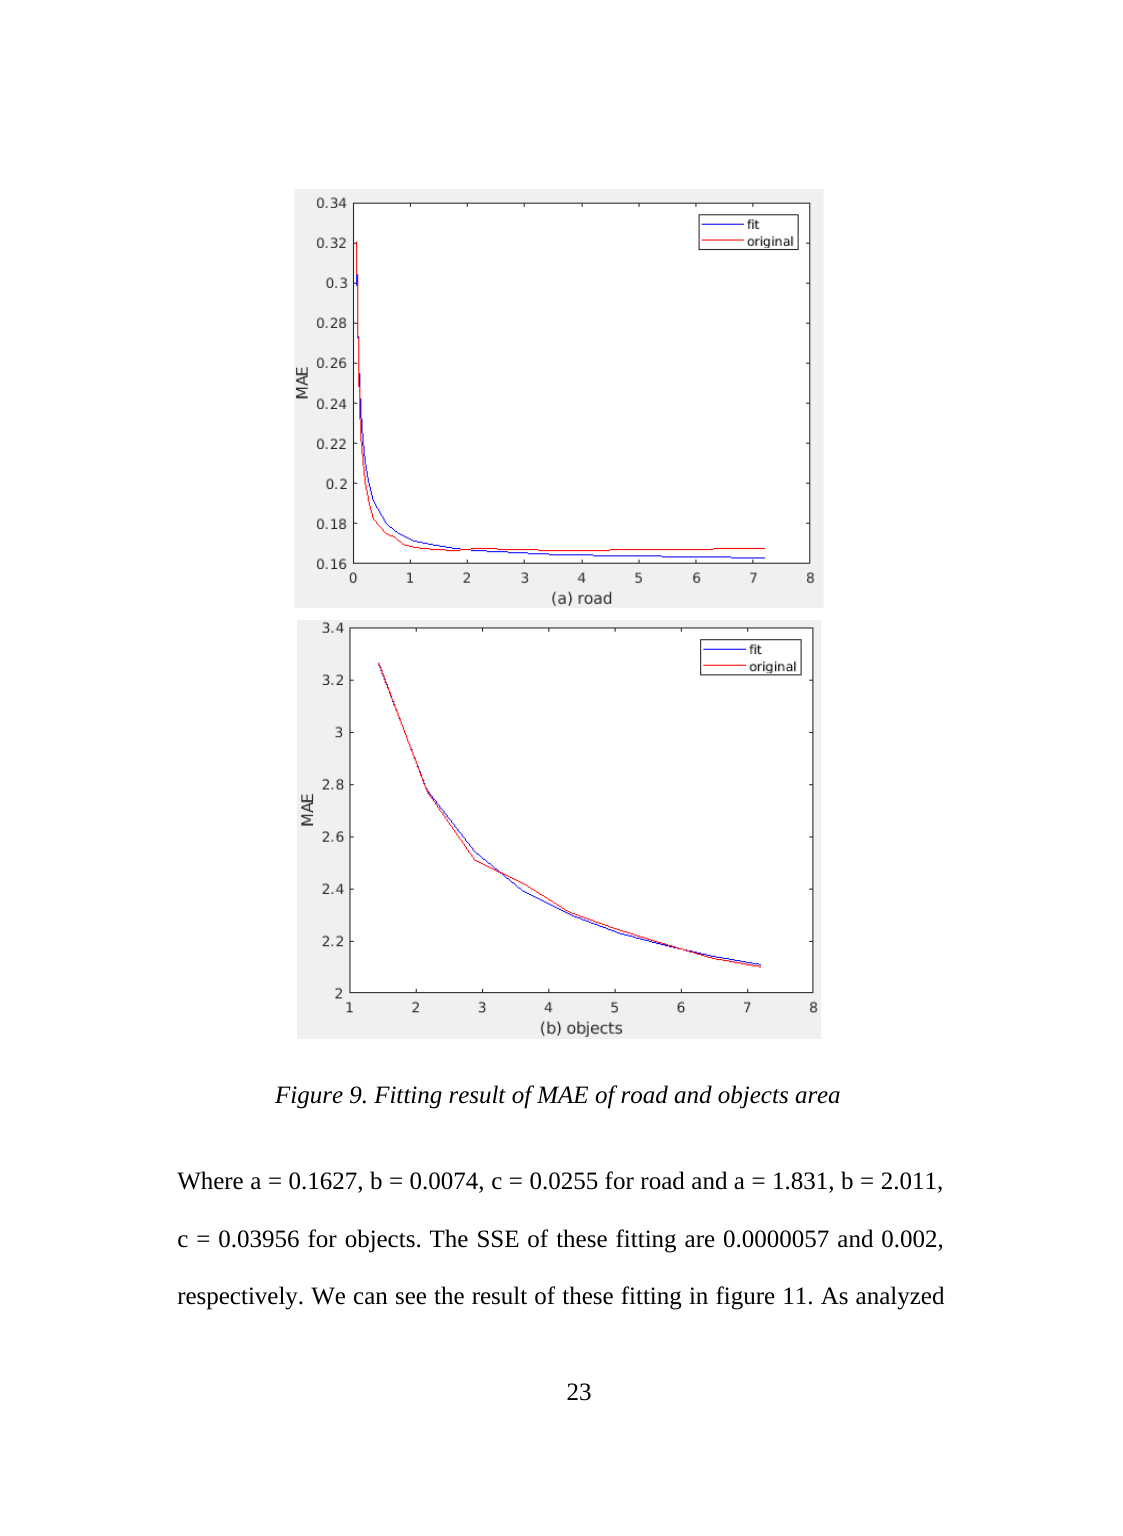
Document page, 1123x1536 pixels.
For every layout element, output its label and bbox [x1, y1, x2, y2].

picture [297, 620, 822, 1039]
text [177, 177, 945, 1310]
picture [294, 189, 824, 608]
